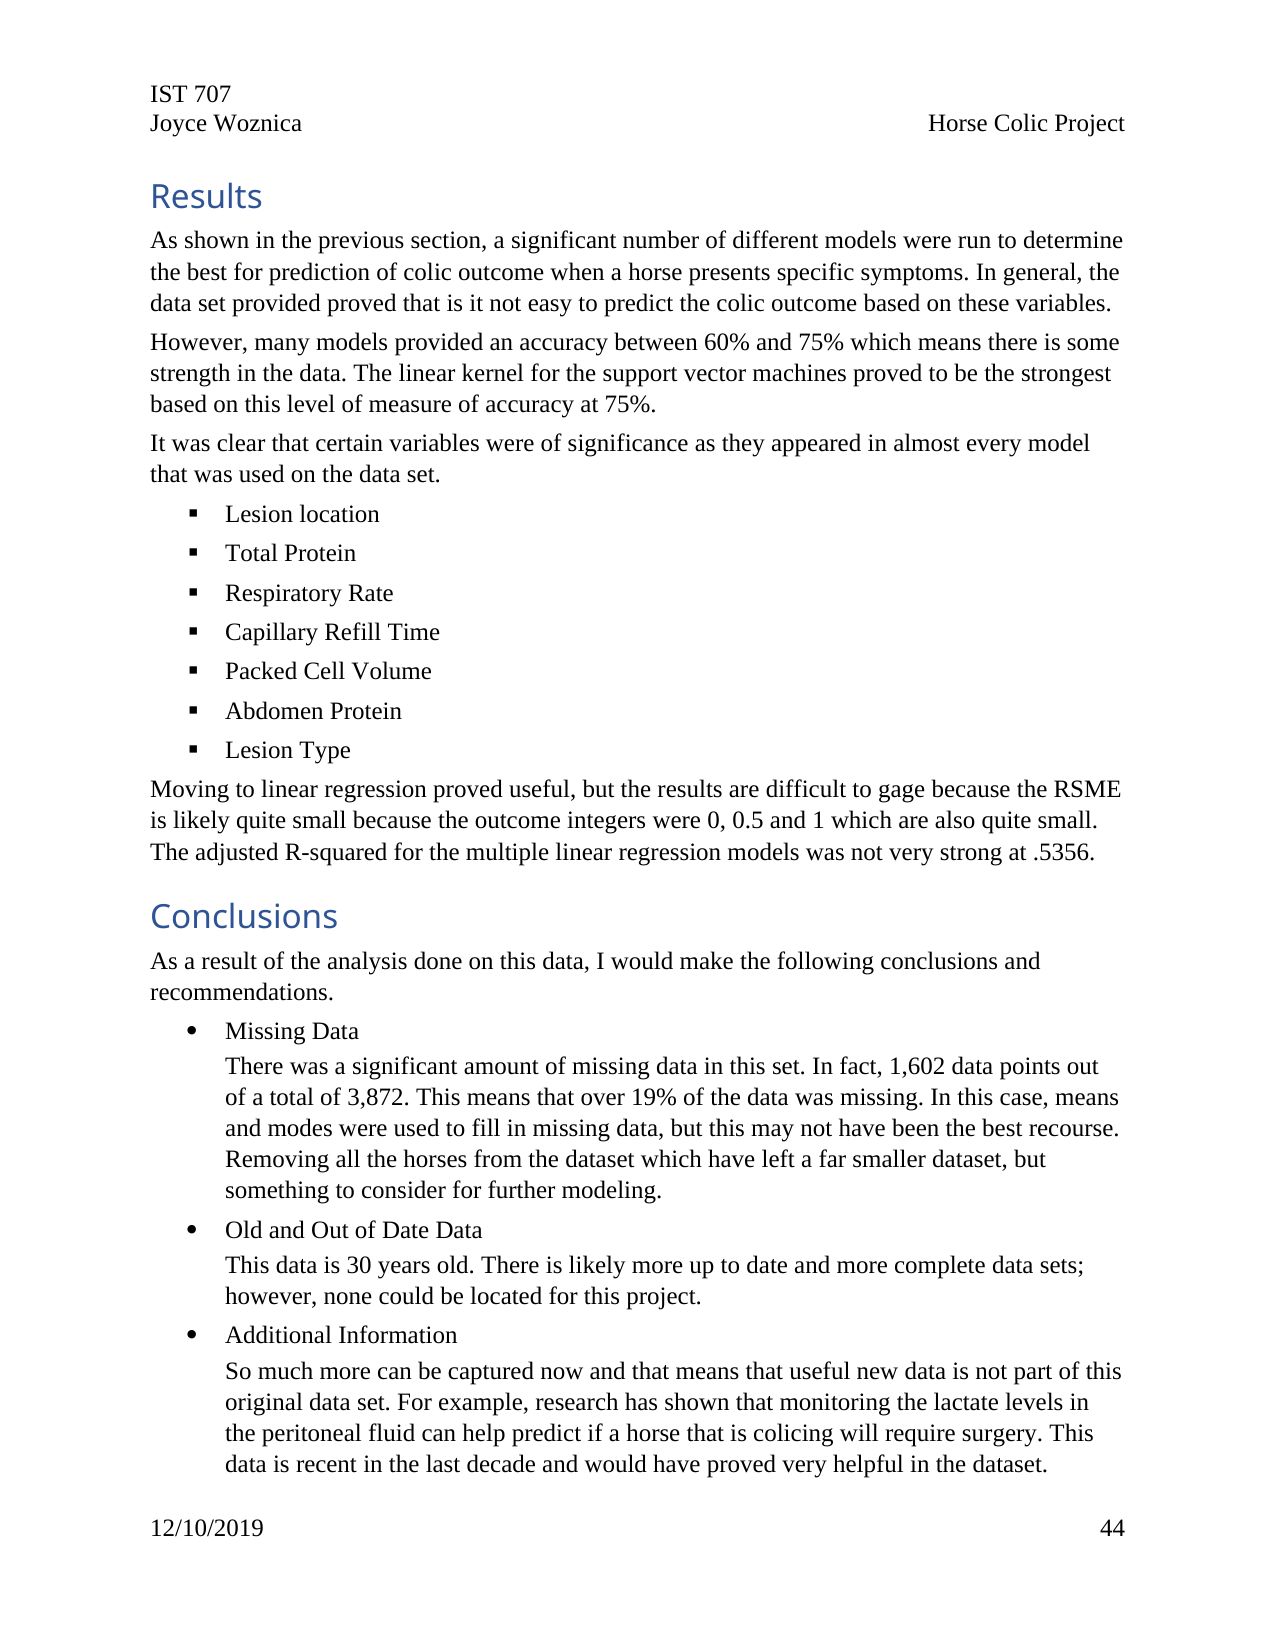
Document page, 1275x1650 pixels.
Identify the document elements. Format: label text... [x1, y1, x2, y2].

list Respiratory Rate [187, 578, 1125, 606]
list Packed Cell Volume [187, 656, 1125, 685]
list Missing Data [187, 1016, 1125, 1045]
text Moving to linear regression proved useful, but the results are difficult to gage because the RSME is likely quite small because the outcome integers were 0, 0.5 and 1 which are also quite small. The adjusted R-squared for the multiple linear regression models was not very strong at .5356. [150, 774, 1125, 865]
list Additional Information [187, 1321, 1125, 1349]
text As a result of the analysis done on this data, I would make the following conclusions and recommendations. [150, 946, 1125, 1006]
list Abdomen Protein [187, 696, 1125, 724]
list Old and Out of Date Data [187, 1215, 1125, 1244]
text However, many models provided an accuracy between 60% and 75% which means there is some strength in the data. The linear kernel for the support vector machines proved to be the strongest based on this level of measure of accuracy at 75%. [150, 327, 1125, 418]
list Capillary Refill Time [187, 617, 1125, 646]
list Lesion Type [187, 735, 1125, 764]
text This data is 30 years old. There is likely more up to date and more complete data sets; however, none could be located for this project. [225, 1250, 1125, 1310]
subtitle Conclusions [150, 893, 1125, 938]
list Lesion location [187, 499, 1125, 528]
text It was clear that certain variables were of significance as they appeared in almost every model that was used on the data set. [150, 428, 1125, 488]
subtitle Results [150, 172, 1125, 218]
text So much more can be captured now and that means that useful new data is not part of this original data set. For example, research has shown that monitoring the lactate levels in the peritoneal fluid can help predict if a horse that is colicing will require surgery. This data is recent in the last decade and would have proved very helpful in the dataset. [225, 1356, 1125, 1478]
list Total Protein [187, 538, 1125, 567]
text There was a significant amount of missing data in this set. In fact, 1,602 data points out of a total of 3,872. This means that over 19% of the data was missing. In this case, means and modes were used to fill in missing data, but this may not have been the best recourse. Removing all the horses from the dataset which have left a far smaller dataset, but something to consider for further modeling. [225, 1051, 1125, 1204]
text As shown in the previous section, a significant number of different models were run to determine the best for prediction of colic outcome when a horse presents specific symptoms. In general, the data set provided proved that is it not easy to predict the colic outcome based on these variables. [150, 226, 1125, 316]
